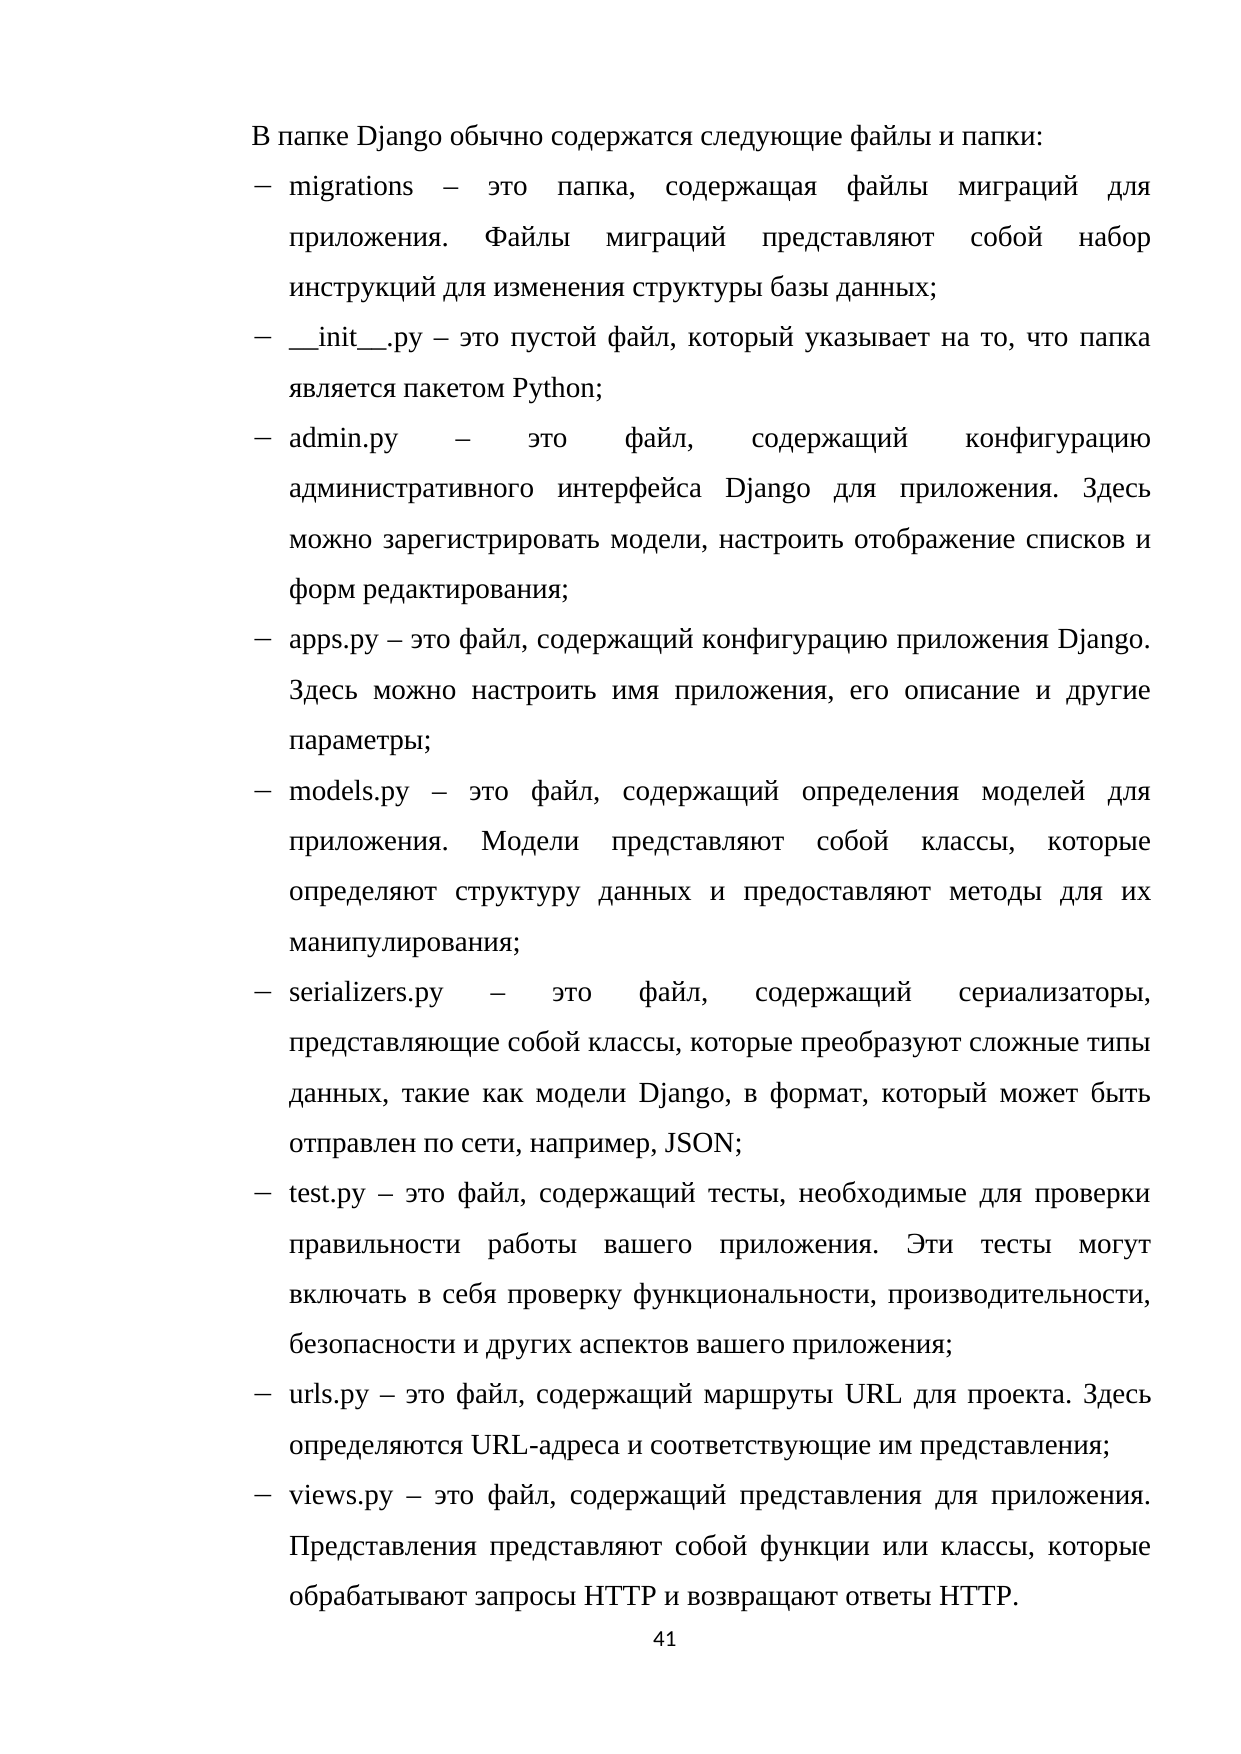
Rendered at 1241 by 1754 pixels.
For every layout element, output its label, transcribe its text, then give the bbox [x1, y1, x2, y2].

text apps.py – это файл, содержащий конфигурацию приложения Django. Здесь можно настроить имя приложения, его описание и другие параметры; [251, 622, 1152, 756]
text urls.py – это файл, содержащий маршруты URL для проекта. Здесь определяются URL-адреса и соответствующие им представления; [251, 1377, 1152, 1461]
text models.py – это файл, содержащий определения моделей для приложения. Модели представляют собой классы, которые определяют структуру данных и предоставляют методы для их манипулирования; [251, 773, 1152, 957]
text admin.py – это файл, содержащий конфигурацию административного интерфейса Django для приложения. Здесь можно зарегистрировать модели, настроить отображение списков и форм редактирования; [251, 420, 1152, 605]
text views.py – это файл, содержащий представления для приложения. Представления представляют собой функции или классы, которые обрабатывают запросы HTTP и возвращают ответы HTTP. [251, 1477, 1152, 1612]
text migrations – это папка, содержащая файлы миграций для приложения. Файлы миграций представляют собой набор инструкций для изменения структуры базы данных; [251, 168, 1152, 303]
text __init__.py – это пустой файл, который указывает на то, что папка является пакетом Python; [251, 319, 1152, 403]
text test.py – это файл, содержащий тесты, необходимые для проверки правильности работы вашего приложения. Эти тесты могут включать в себя проверку функциональности, производительности, безопасности и других аспектов вашего приложения; [251, 1175, 1152, 1360]
text serializers.py – это файл, содержащий сериализаторы, представляющие собой классы, которые преобразуют сложные типы данных, такие как модели Django, в формат, который может быть отправлен по сети, например, JSON; [251, 974, 1152, 1158]
text В папке Django обычно содержатся следующие файлы и папки: [177, 118, 1152, 152]
